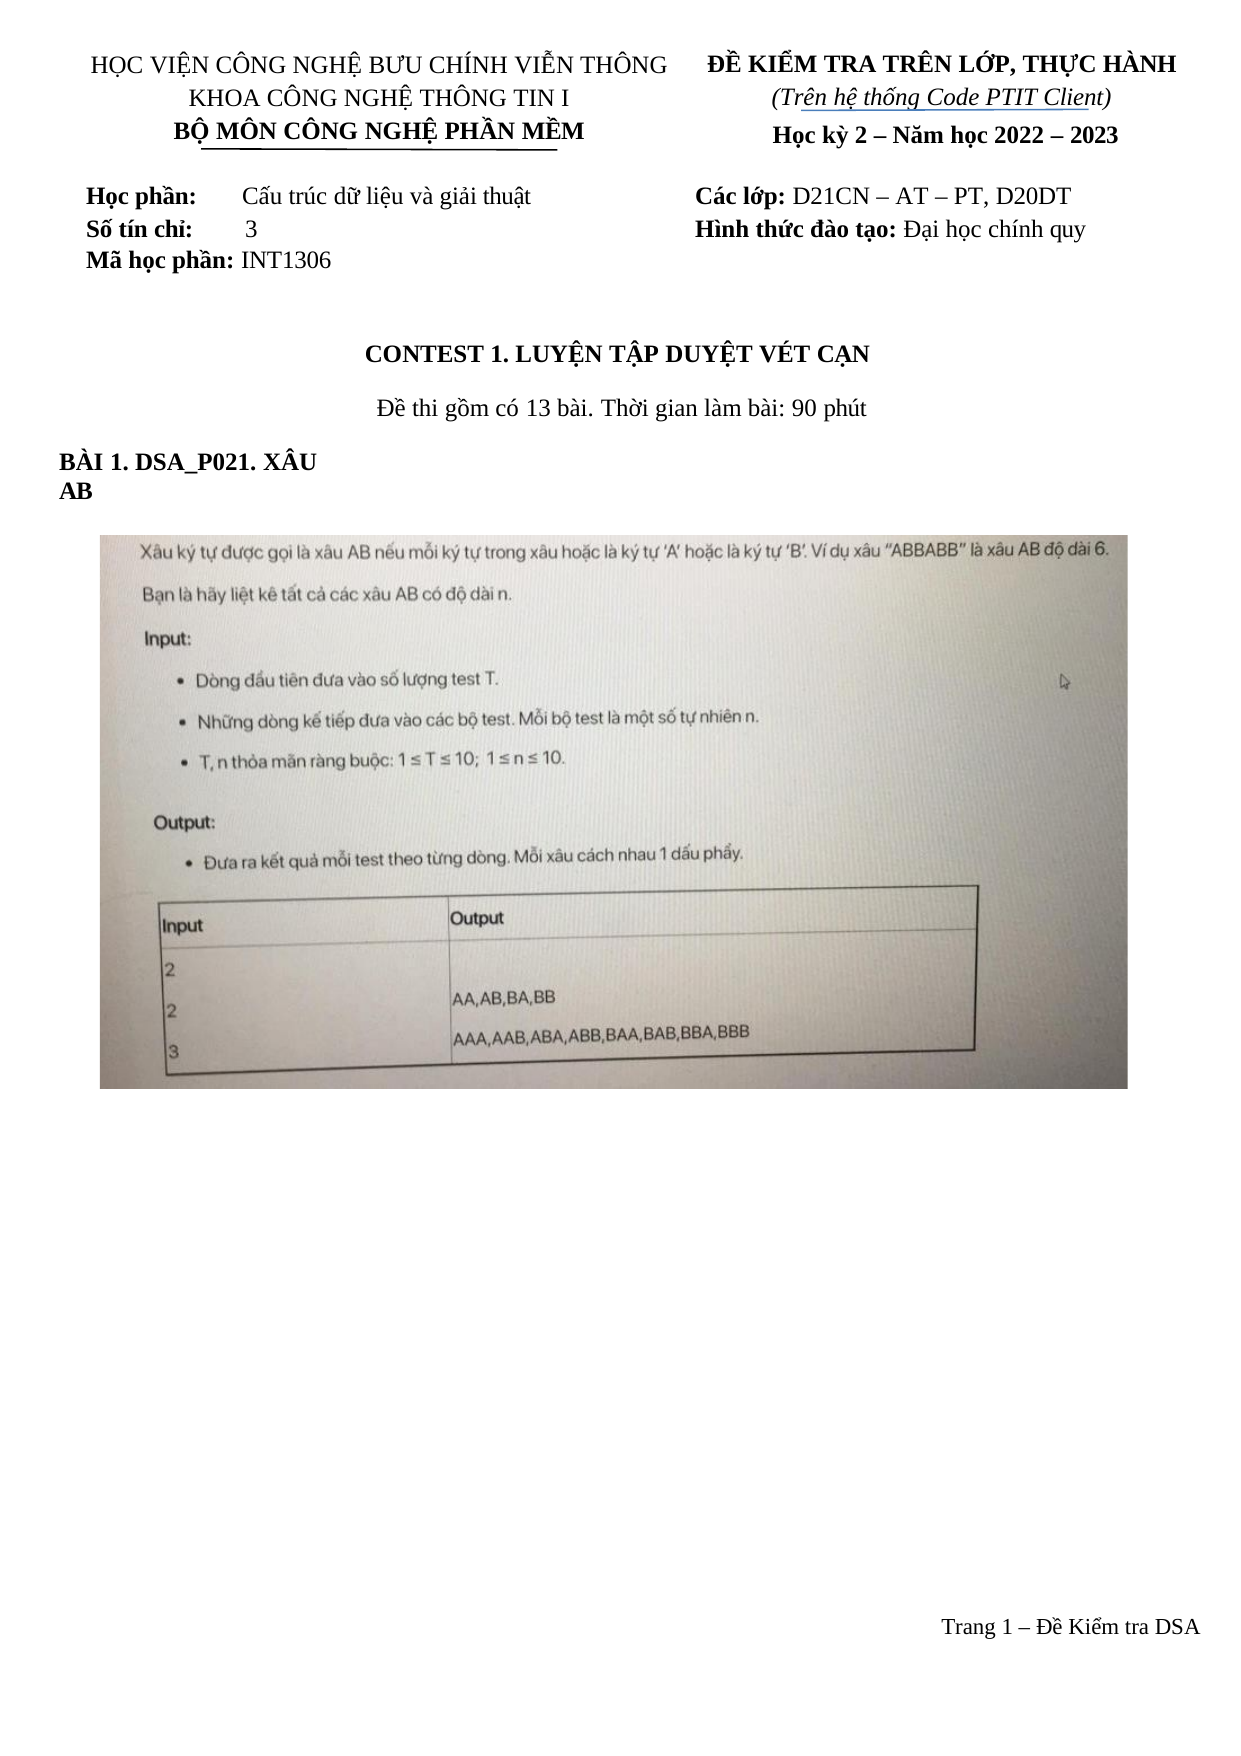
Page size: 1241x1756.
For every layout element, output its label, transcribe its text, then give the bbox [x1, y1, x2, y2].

text CONTEST 1. LUYỆN TẬP DUYỆT VÉT CẠN [364, 339, 1201, 368]
table_header HỌC VIỆN CÔNG NGHỆ BƯU CHÍNH VIỄN THÔNG KHOA CÔNG NGHỆ THÔNG TIN I BỘ MÔN CÔNG NGHỆ PHẦN MỀM Học phần: Cấu trúc dữ liệu và giải thuật Số tín chỉ: 3 Mã học phần: INT1306 [81, 50, 681, 276]
table_header ĐỀ KIỂM TRA TRÊN LỚP, THỰC HÀNH (Trên hệ thống Code PTIT Client) Học kỳ 2 – Năm học 2022 – 2023 Các lớp: D21CN – AT – PT, D20DT Hình thức đào tạo: Đại học chính quy [681, 50, 1183, 276]
picture [99, 535, 1128, 1089]
text Đề thi gồm có 13 bài. Thời gian làm bài: 90 phút [376, 393, 1201, 422]
text BÀI 1. DSA_P021. XÂU AB [59, 447, 357, 505]
